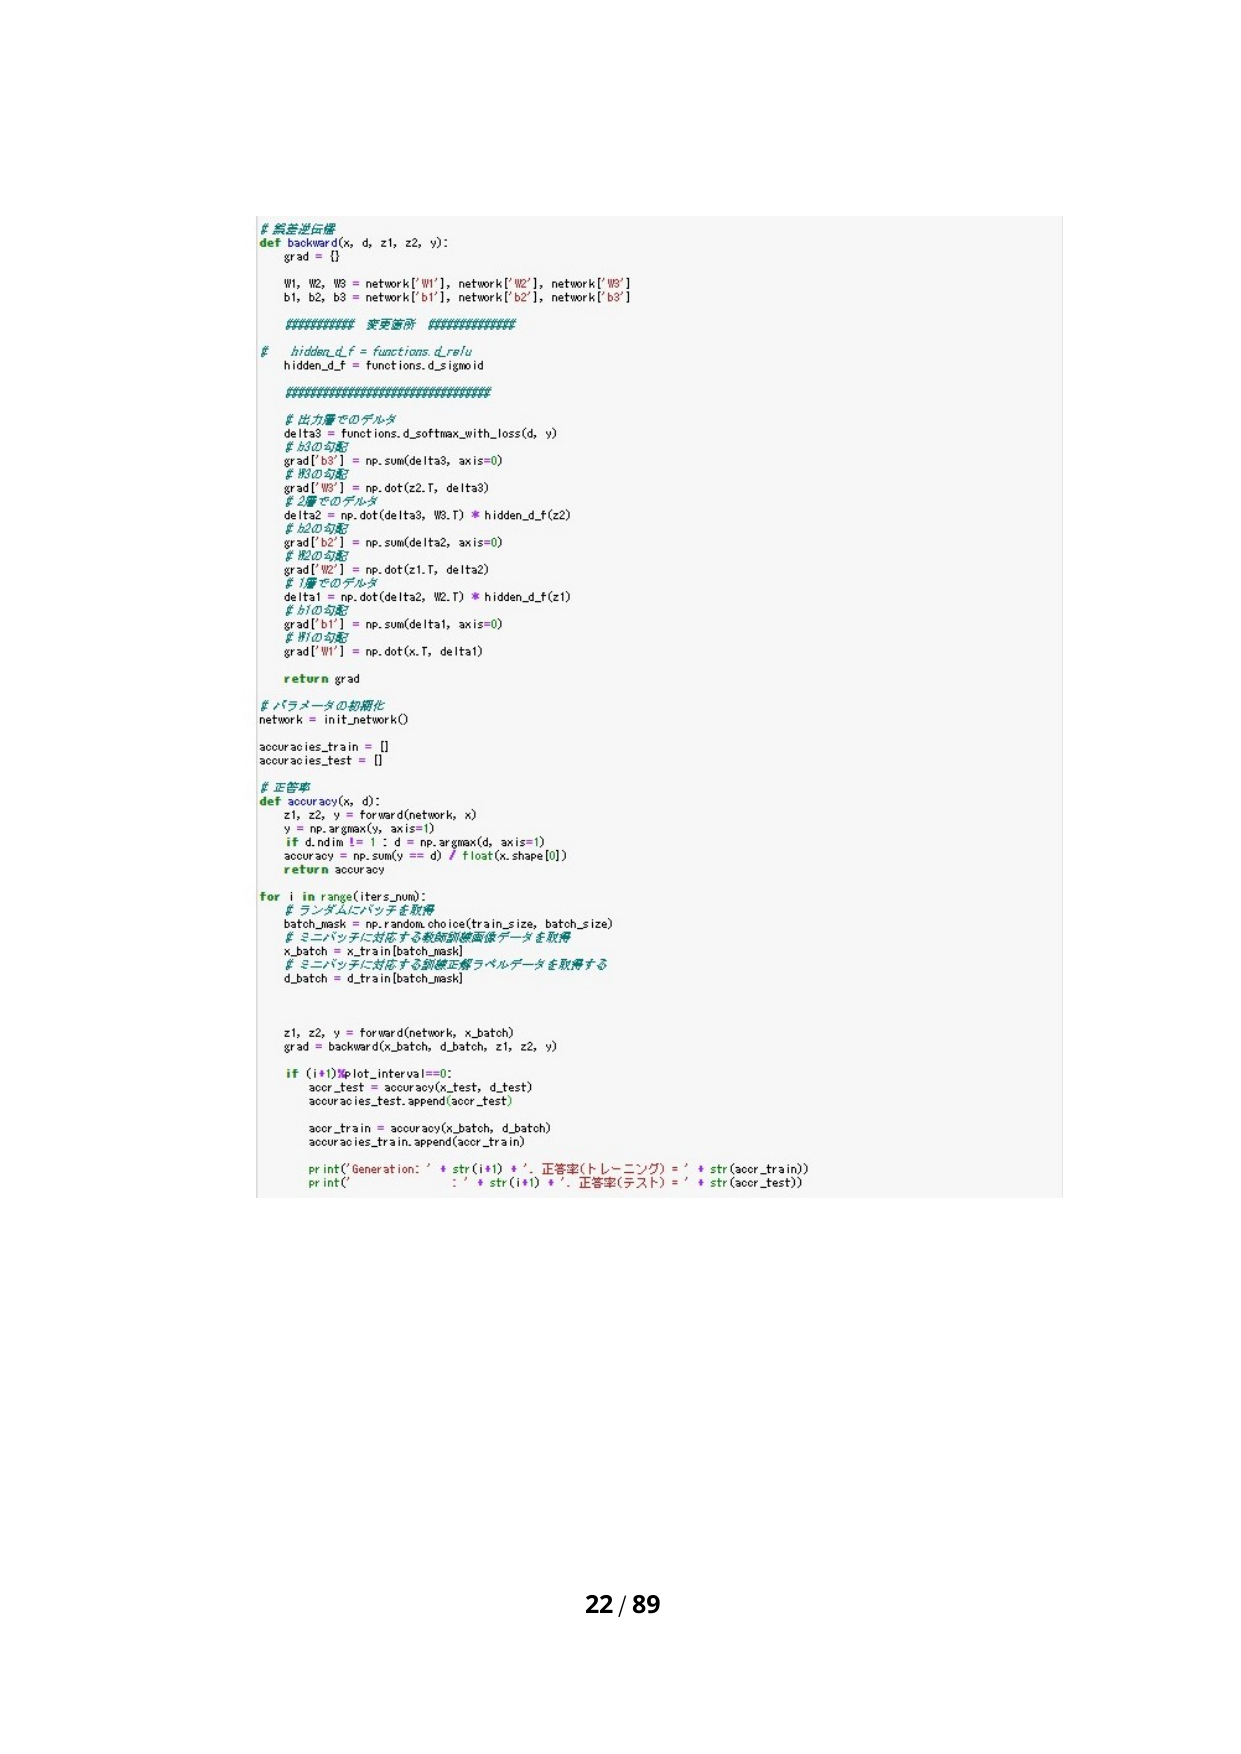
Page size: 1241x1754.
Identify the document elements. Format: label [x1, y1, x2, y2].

picture [177, 216, 1063, 1198]
